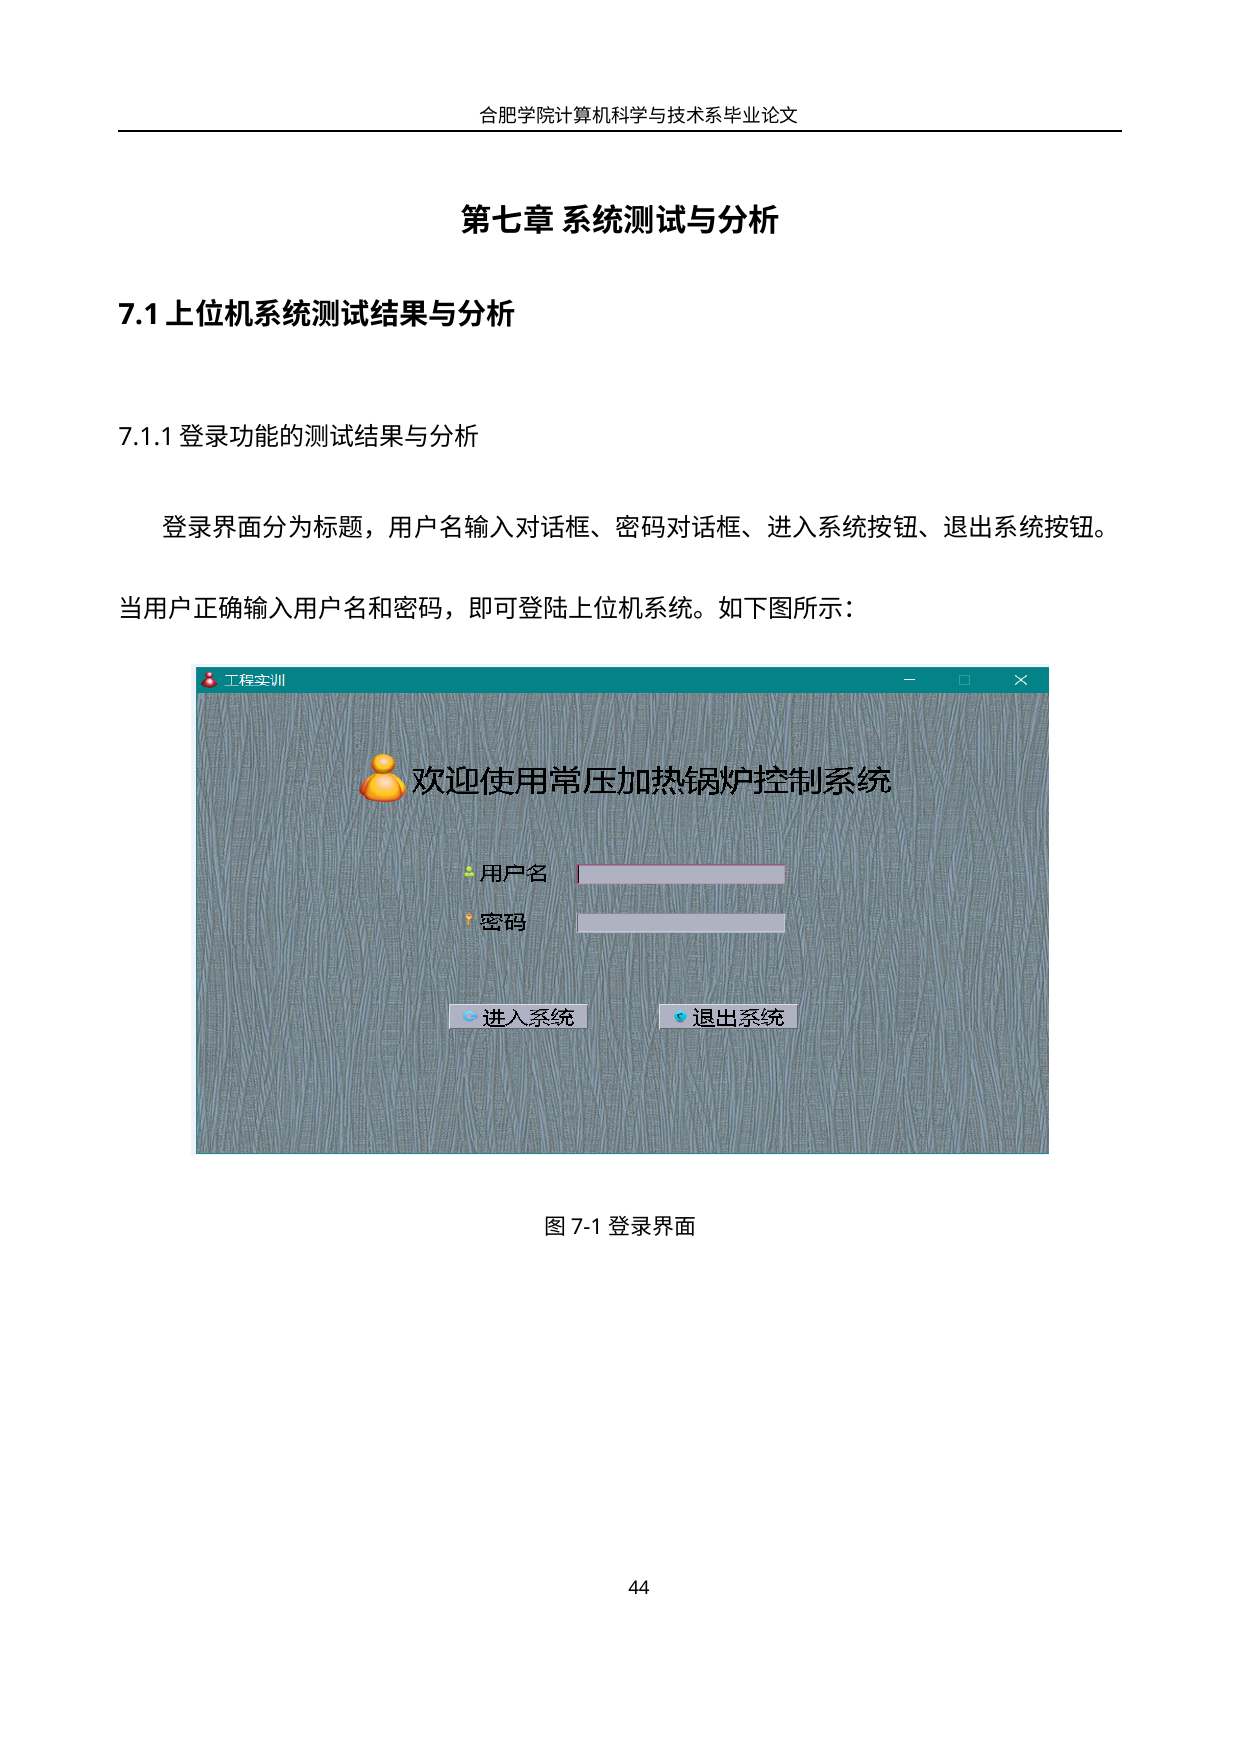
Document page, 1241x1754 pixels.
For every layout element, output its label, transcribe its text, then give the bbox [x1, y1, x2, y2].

subtitle 7.1.1登录功能的测试结果与分析 [118, 402, 1122, 467]
text 第七章 系统测试与分析 [118, 185, 1122, 250]
text 图7-1 登录界面 [118, 1209, 1122, 1242]
subtitle 7.1上位机系统测试结果与分析 [118, 279, 1122, 344]
picture [191, 664, 1049, 1155]
text 登录界面分为标题，用户名输入对话框、密码对话框、进入系统按钮、退出系统按钮。当用户正确输入用户名和密码，即可登陆上位机系统。如下图所示： [118, 493, 1122, 639]
